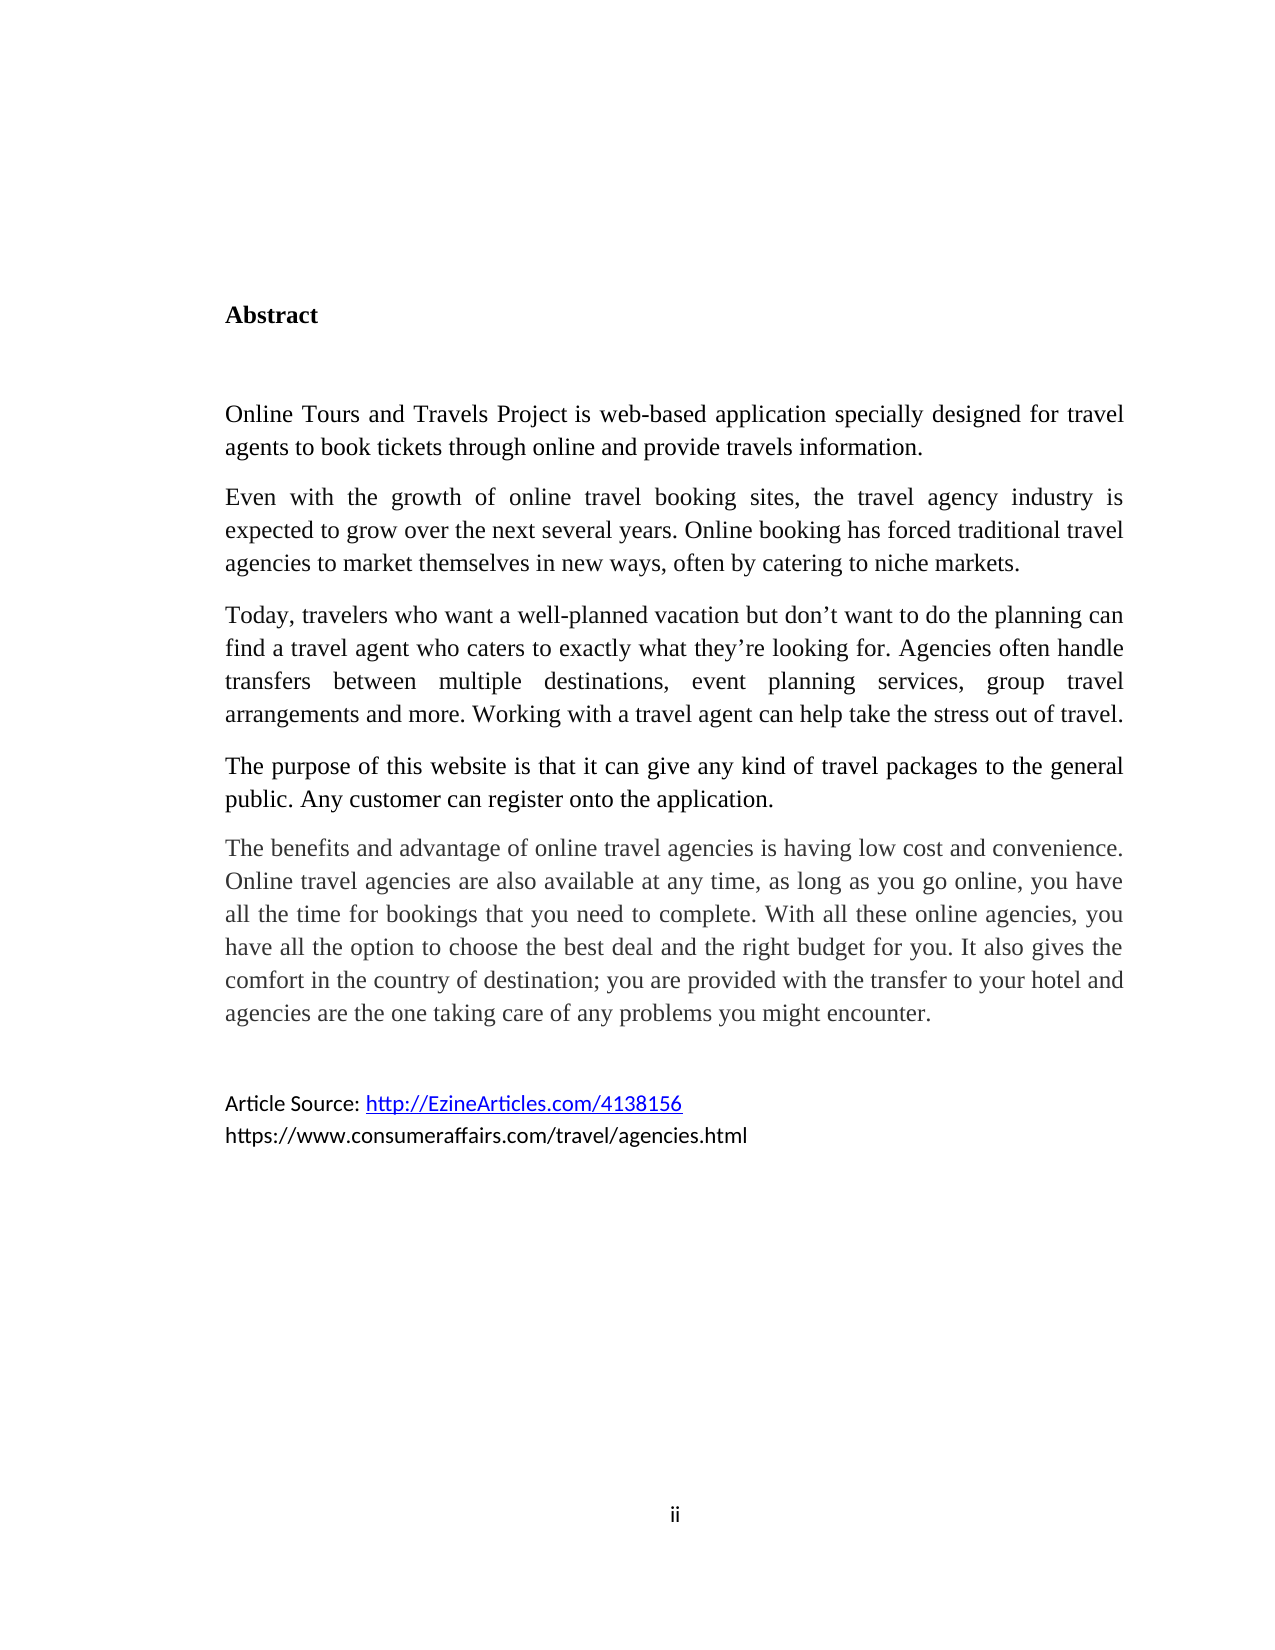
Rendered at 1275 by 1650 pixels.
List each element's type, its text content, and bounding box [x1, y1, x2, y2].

text The benefits and advantage of online travel agencies is having low cost and convenience. Online travel agencies are also available at any time, as long as you go online, you have all the time for bookings that you need to complete. With all these online agencies, you have all the option to choose the best deal and the right budget for you. It also gives the comfort in the country of destination; you are provided with the transfer to your hotel and agencies are the one taking care of any problems you might encounter. [225, 833, 1125, 1027]
text Online Tours and Travels Project is web-based application specially designed for travel agents to book tickets through online and provide travels information. [225, 399, 1125, 461]
text Even with the growth of online travel booking sites, the travel agency industry is expected to grow over the next several years. Online booking has forced traditional travel agencies to market themselves in new ways, often by catering to niche markets. [225, 482, 1125, 577]
text Today, travelers who want a well-planned vacation but don’t want to do the planning can find a travel agent who caters to exactly what they’re looking for. Agencies often handle transfers between multiple destinations, event planning services, group travel arrangements and more. Working with a travel agent can help take the stress out of travel. [225, 600, 1125, 728]
text The purpose of this website is that it can give any kind of travel packages to the general public. Any customer can register onto the application. [225, 751, 1125, 812]
text Abstract [225, 300, 1125, 329]
text Article Source: http://EzineArticles.com/4138156 https://www.consumeraffairs.com/travel/agencies.html [225, 1057, 1125, 1149]
